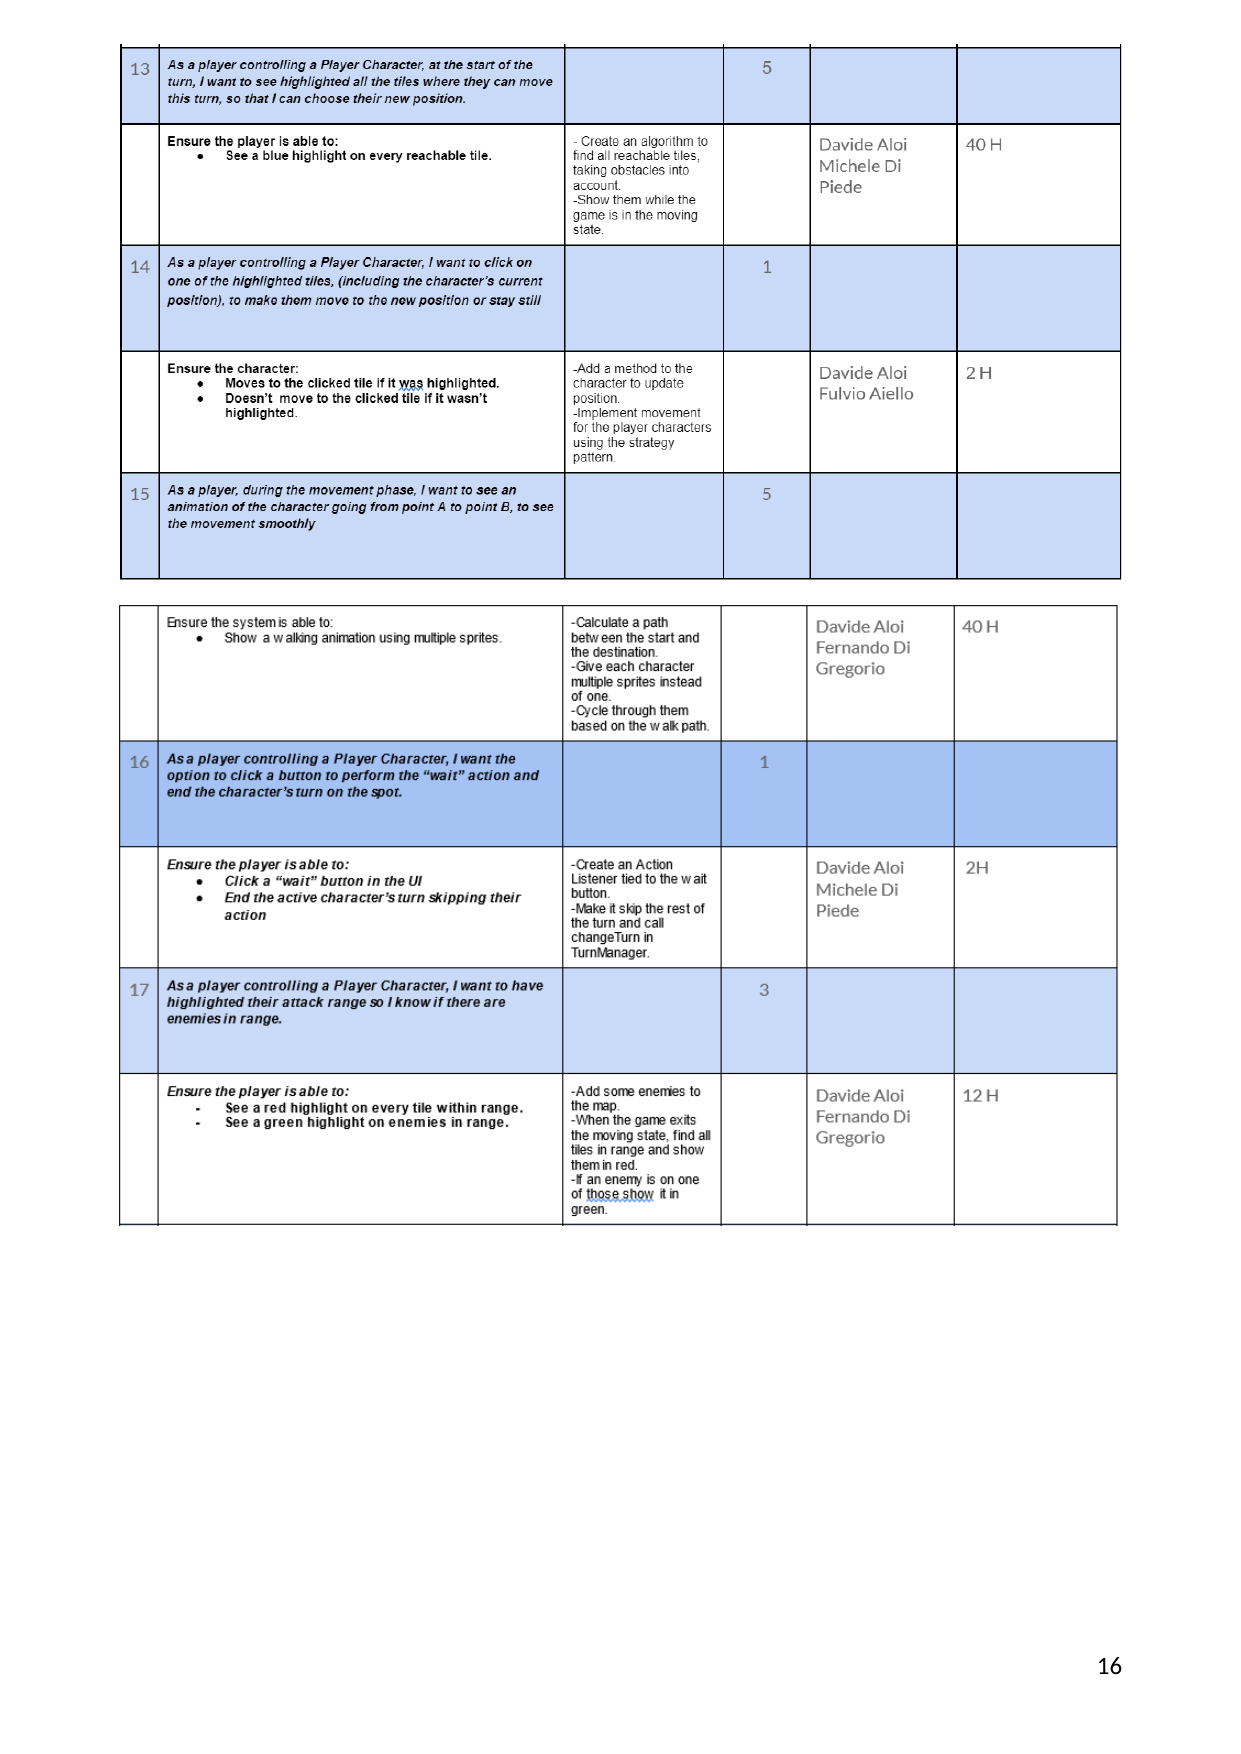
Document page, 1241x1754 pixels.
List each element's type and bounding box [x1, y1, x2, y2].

picture [118, 604, 1122, 1226]
picture [118, 44, 1122, 580]
